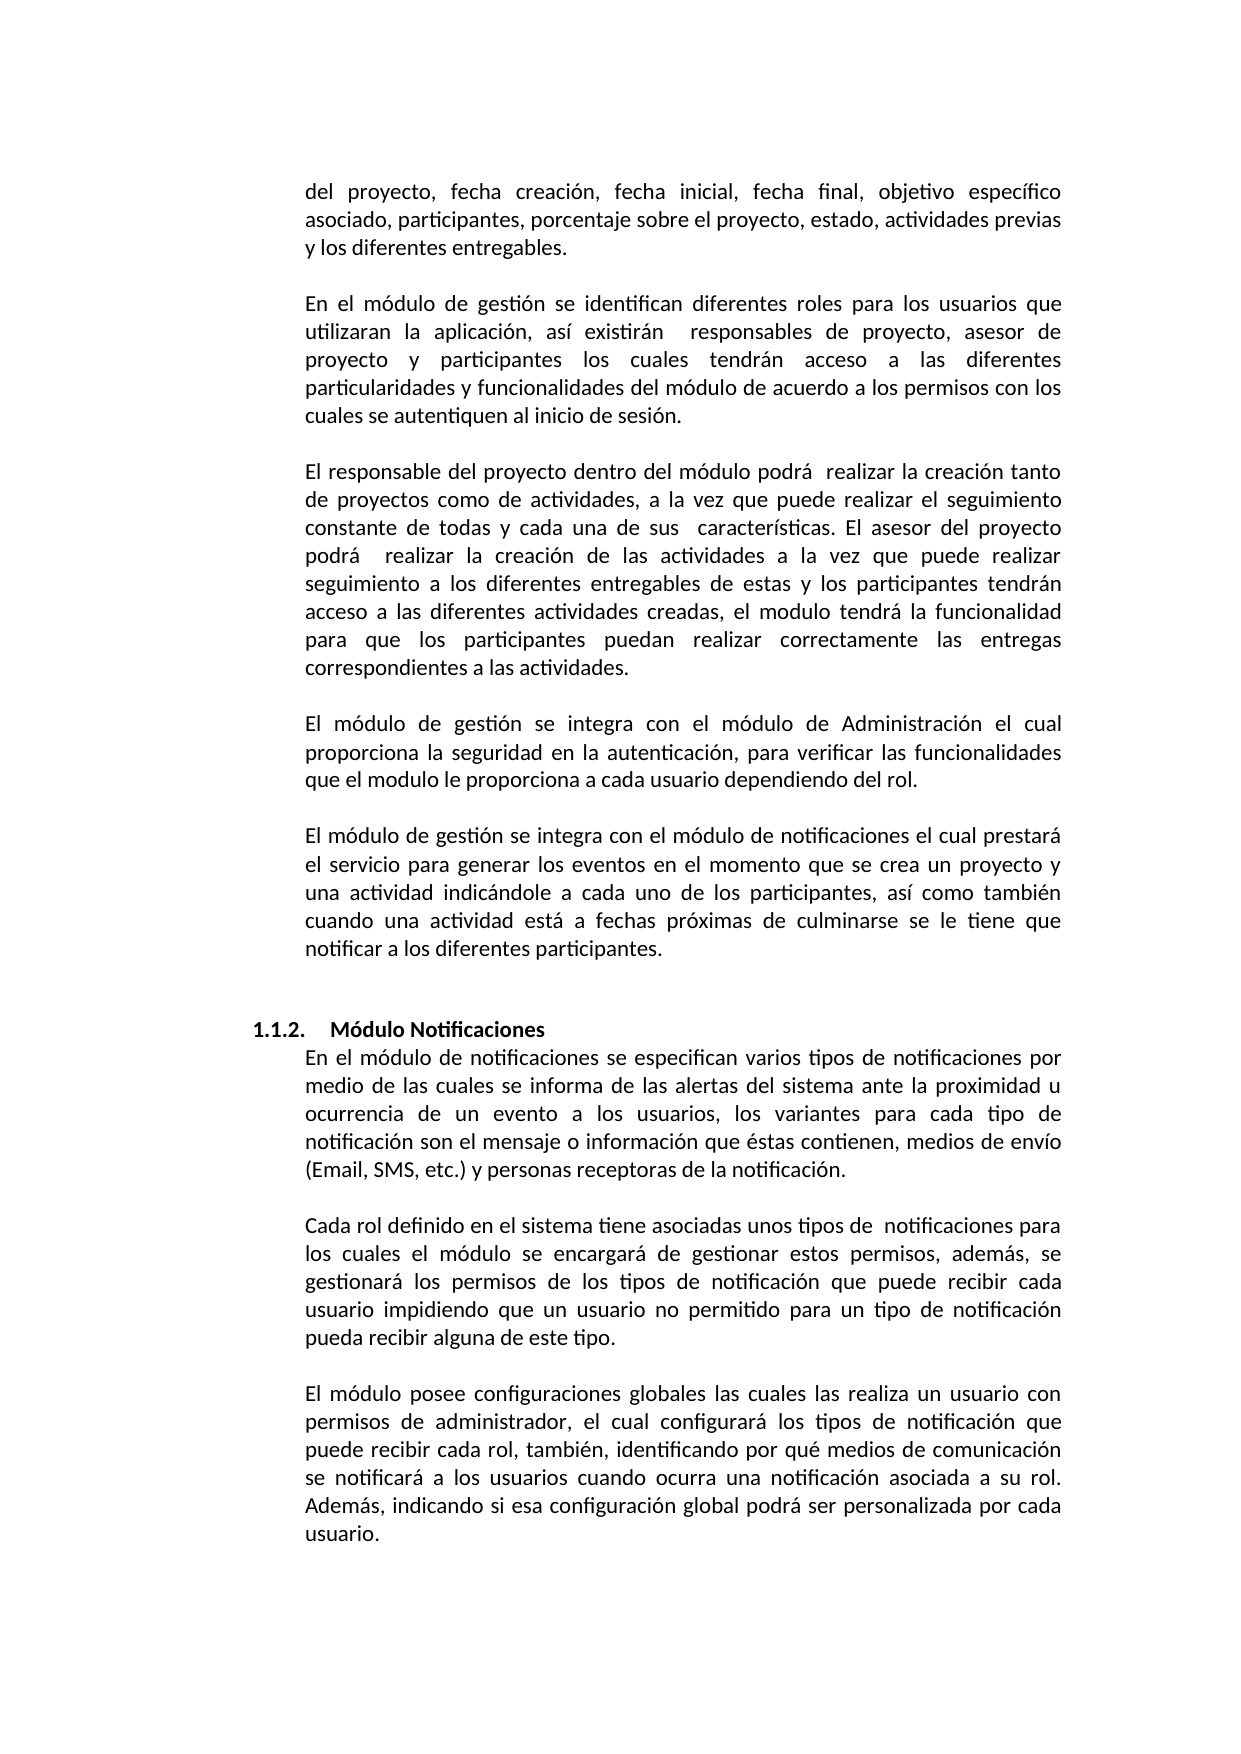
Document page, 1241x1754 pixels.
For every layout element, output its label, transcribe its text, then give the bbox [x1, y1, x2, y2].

list El responsable del proyecto dentro del módulo podrá realizar la creación tanto de proyectos como de actividades, a la vez que puede realizar el seguimiento constante de todas y cada una de sus características. El asesor del proyecto podrá realizar la creación de las actividades a la vez que puede realizar seguimiento a los diferentes entregables de estas y los participantes tendrán acceso a las diferentes actividades creadas, el modulo tendrá la funcionalidad para que los participantes puedan realizar correctamente las entregas correspondientes a las actividades. [305, 457, 1063, 682]
list Cada rol definido en el sistema tiene asociadas unos tipos de notificaciones para los cuales el módulo se encargará de gestionar estos permisos, además, se gestionará los permisos de los tipos de notificación que puede recibir cada usuario impidiendo que un usuario no permitido para un tipo de notificación pueda recibir alguna de este tipo. [305, 1211, 1063, 1351]
subtitle Módulo Notificaciones [252, 1015, 1063, 1043]
list El módulo de gestión se integra con el módulo de notificaciones el cual prestará el servicio para generar los eventos en el momento que se crea un proyecto y una actividad indicándole a cada uno de los participantes, así como también cuando una actividad está a fechas próximas de culminarse se le tiene que notificar a los diferentes participantes. [305, 822, 1063, 962]
list El módulo posee configuraciones globales las cuales las realiza un usuario con permisos de administrador, el cual configurará los tipos de notificación que puede recibir cada rol, también, identificando por qué medios de comunicación se notificará a los usuarios cuando ocurra una notificación asociada a su rol. Además, indicando si esa configuración global podrá ser personalizada por cada usuario. [305, 1379, 1063, 1547]
list En el módulo de notificaciones se especifican varios tipos de notificaciones por medio de las cuales se informa de las alertas del sistema ante la proximidad u ocurrencia de un evento a los usuarios, los variantes para cada tipo de notificación son el mensaje o información que éstas contienen, medios de envío (Email, SMS, etc.) y personas receptoras de la notificación. [305, 1043, 1063, 1183]
list En el módulo de gestión se identifican diferentes roles para los usuarios que utilizaran la aplicación, así existirán responsables de proyecto, asesor de proyecto y participantes los cuales tendrán acceso a las diferentes particularidades y funcionalidades del módulo de acuerdo a los permisos con los cuales se autentiquen al inicio de sesión. [305, 289, 1063, 429]
list El módulo de gestión se integra con el módulo de Administración el cual proporciona la seguridad en la autenticación, para verificar las funcionalidades que el modulo le proporciona a cada usuario dependiendo del rol. [305, 709, 1063, 794]
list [305, 177, 1063, 261]
